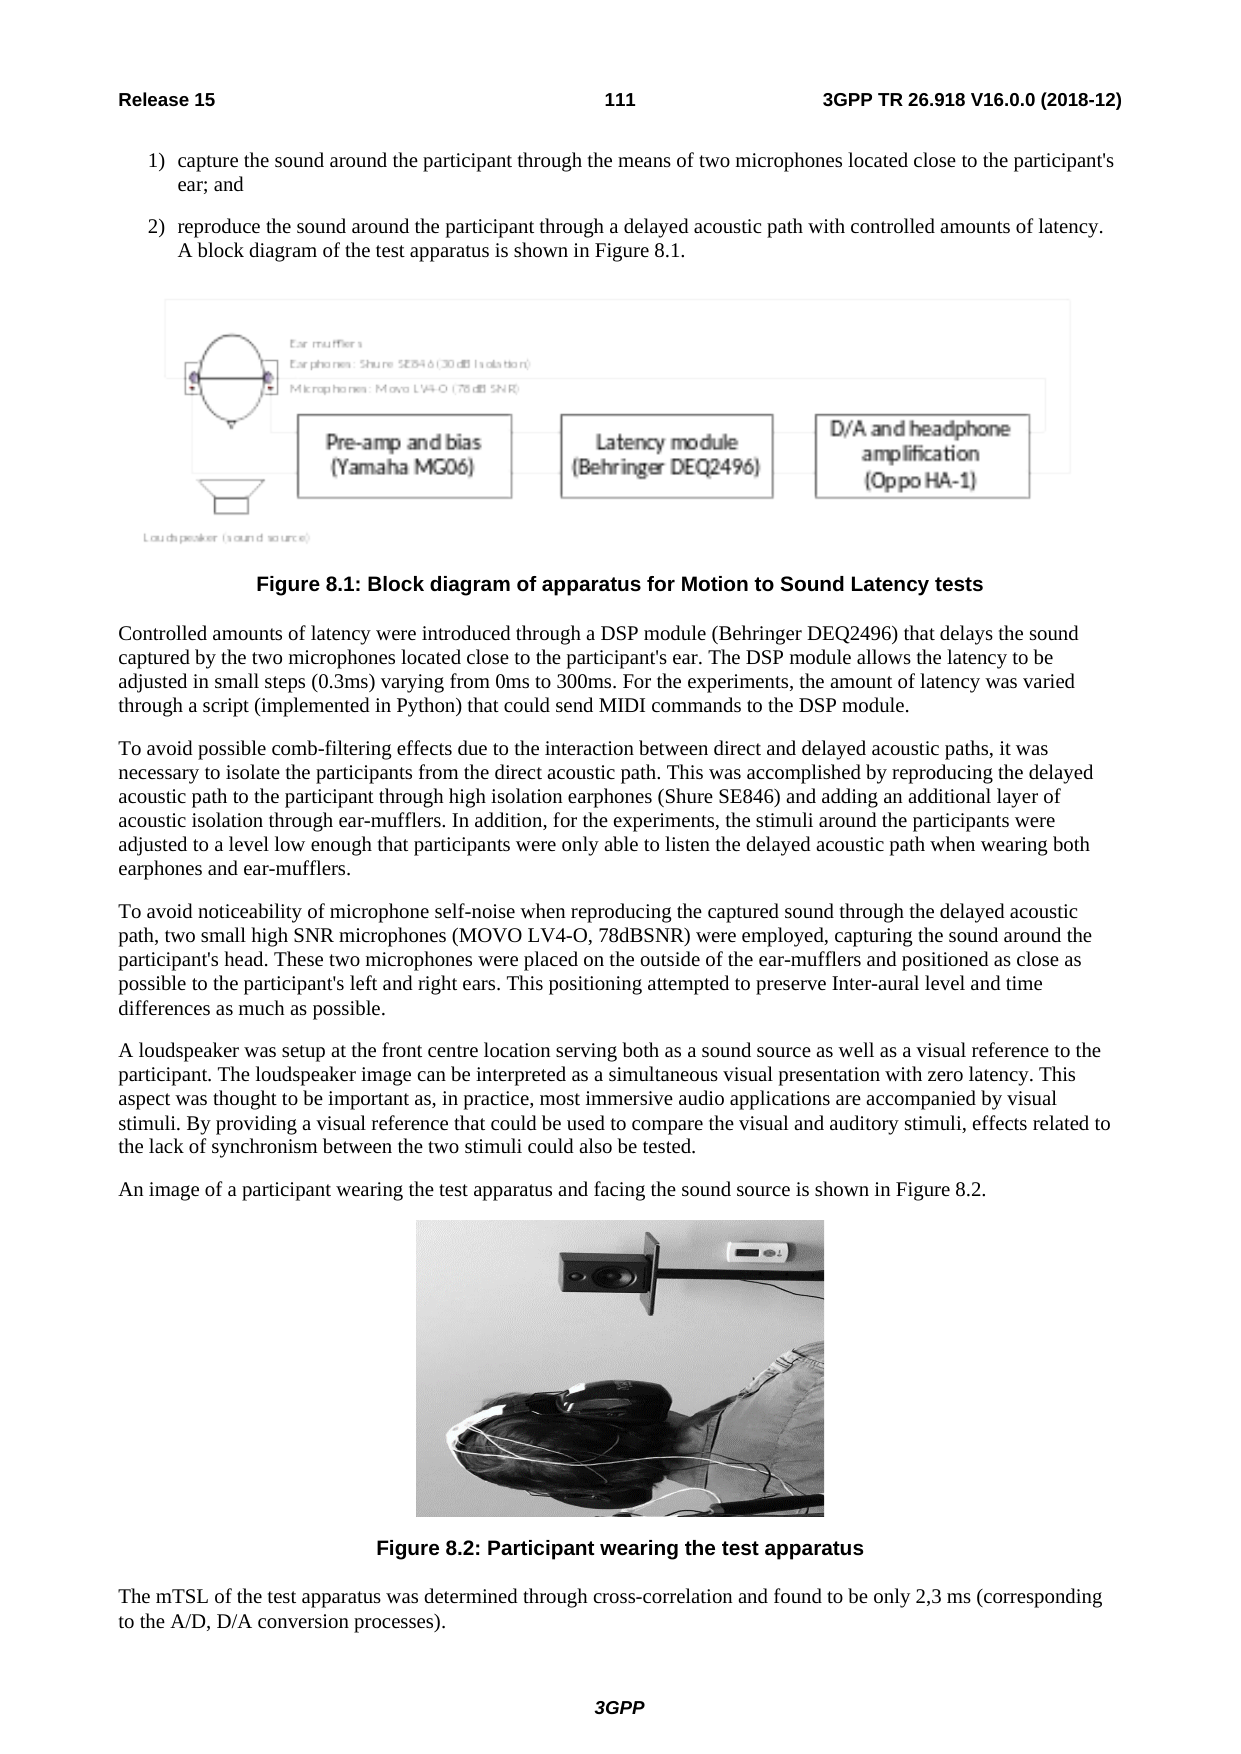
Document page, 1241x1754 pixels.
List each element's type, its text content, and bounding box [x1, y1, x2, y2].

text 1) capture the sound around the participant through the means of two microphones located close to the participant's ear; and [148, 147, 1122, 196]
text 2) reproduce the sound around the participant through a delayed acoustic path with controlled amounts of latency. A block diagram of the test apparatus is shown in Figure 8.1. [148, 214, 1122, 262]
picture [416, 1220, 825, 1517]
text A loudspeaker was setup at the front centre location serving both as a sound source as well as a visual reference to the participant. The loudspeaker image can be interpreted as a simultaneous visual presentation with zero latency. This aspect was thought to be important as, in practice, most immersive audio applications are accompanied by visual stimuli. By providing a visual reference that could be used to compare the visual and auditory stimuli, effects related to the lack of synchronism between the two stimuli could also be tested. [118, 1038, 1122, 1158]
text Figure 8.1: Block diagram of apparatus for Motion to Sound Latency tests [118, 572, 1122, 596]
text The mTSL of the test apparatus was determined through cross-correlation and found to be only 2,3 ms (corresponding to the A/D, D/A conversion processes). [118, 1584, 1122, 1633]
text Controlled amounts of latency were introduced through a DSP module (Behringer DEQ2496) that delays the sound captured by the two microphones located close to the participant's ear. The DSP module allows the latency to be adjusted in small steps (0.3ms) varying from 0ms to 300ms. For the experiments, the amount of latency was varied through a script (implemented in Python) that could send MIDI commands to the DSP module. [118, 621, 1122, 717]
text Figure 8.2: Participant wearing the test apparatus [118, 1536, 1122, 1559]
text To avoid noticeability of microphone self-noise when reproducing the captured sound through the delayed acoustic path, two small high SNR microphones (MOVO LV4-O, 78dBSNR) were employed, capturing the sound around the participant's head. These two microphones were placed on the outside of the ear-mufflers and positioned as close as possible to the participant's left and right ears. This positioning attempted to preserve Inter-aural level and time differences as much as possible. [118, 899, 1122, 1019]
text An image of a participant wearing the test apparatus and facing the sound source is shown in Figure 8.2. [118, 1177, 1122, 1201]
text To avoid possible comb-filtering effects due to the interaction between direct and delayed acoustic paths, it was necessary to isolate the participants from the direct acoustic path. This was accomplished by reproducing the delayed acoustic path to the participant through high isolation earphones (Shure SE846) and adding an additional layer of acoustic isolation through ear-mufflers. In addition, for the experiments, the stimuli around the participants were adjusted to a level low enough that participants were only able to listen the delayed acoustic path when wearing both earphones and ear-mufflers. [118, 736, 1122, 880]
